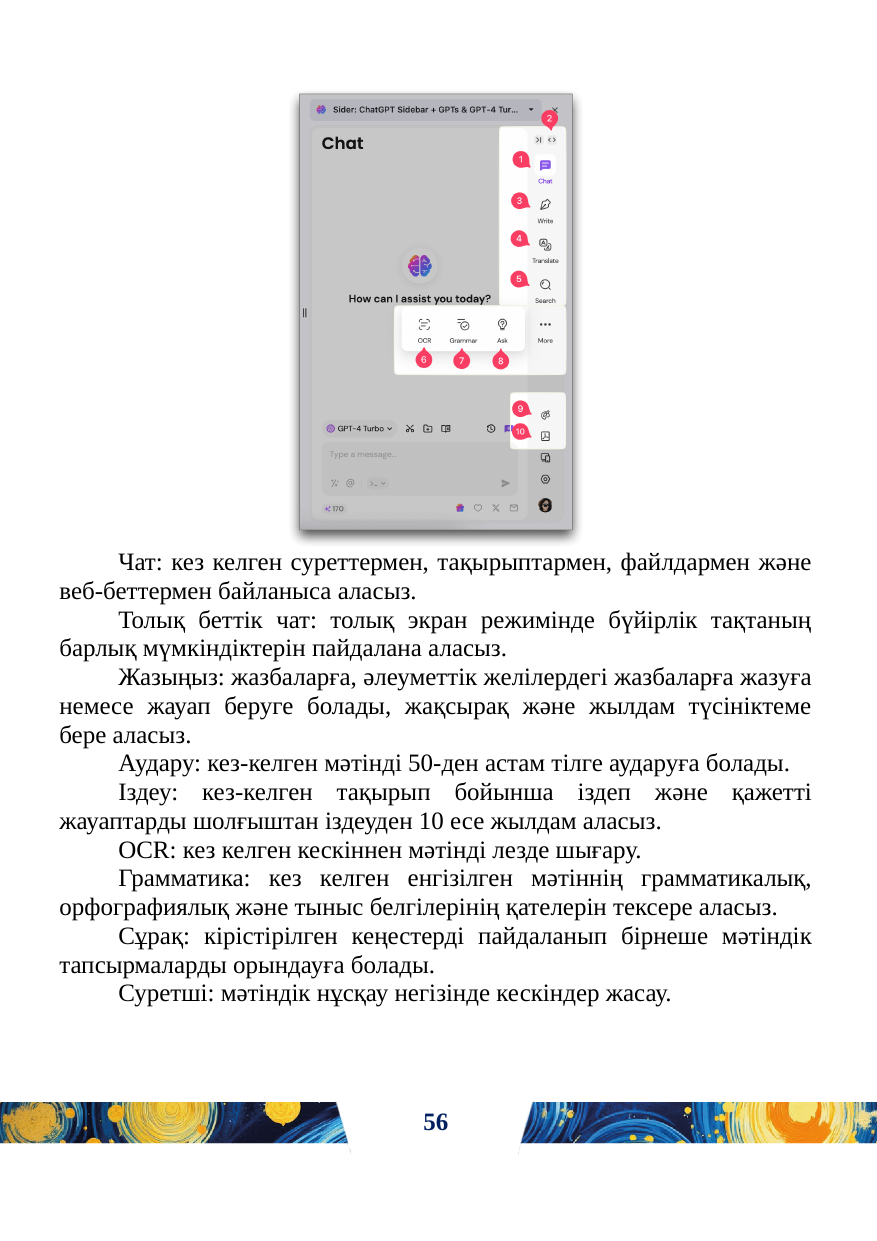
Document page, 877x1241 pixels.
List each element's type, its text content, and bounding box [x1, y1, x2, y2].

text Жазыңыз: жазбаларға, әлеуметтік желілердегі жазбаларға жазуға немесе жауап беруге болады, жақсырақ және жылдам түсініктеме бере аласыз. [59, 662, 812, 748]
text Чат: кез келген суреттермен, тақырыптармен, файлдармен және веб-беттермен байланыса аласыз. [59, 547, 812, 605]
text Грамматика: кез келген енгізілген мәтіннің грамматикалық, орфографиялық және тыныс белгілерінің қателерін тексере аласыз. [59, 863, 812, 921]
text Іздеу: кез-келген тақырып бойынша іздеп және қажетті жауаптарды шолғыштан іздеуден 10 есе жылдам аласыз. [59, 777, 812, 835]
text Толық беттік чат: толық экран режимінде бүйірлік тақтаның барлық мүмкіндіктерін пайдалана аласыз. [59, 605, 812, 662]
text Аудару: кез-келген мәтінді 50-ден астам тілге аударуға болады. [59, 748, 812, 777]
text Сұрақ: кірістірілген кеңестерді пайдаланып бірнеше мәтіндік тапсырмаларды орындауға болады. [59, 921, 812, 978]
text OCR: кез келген кескіннен мәтінді лезде шығару. [59, 835, 812, 863]
text Суретші: мәтіндік нұсқау негізінде кескіндер жасау. [59, 978, 812, 1007]
picture [287, 88, 584, 548]
picture [0, 1101, 877, 1155]
